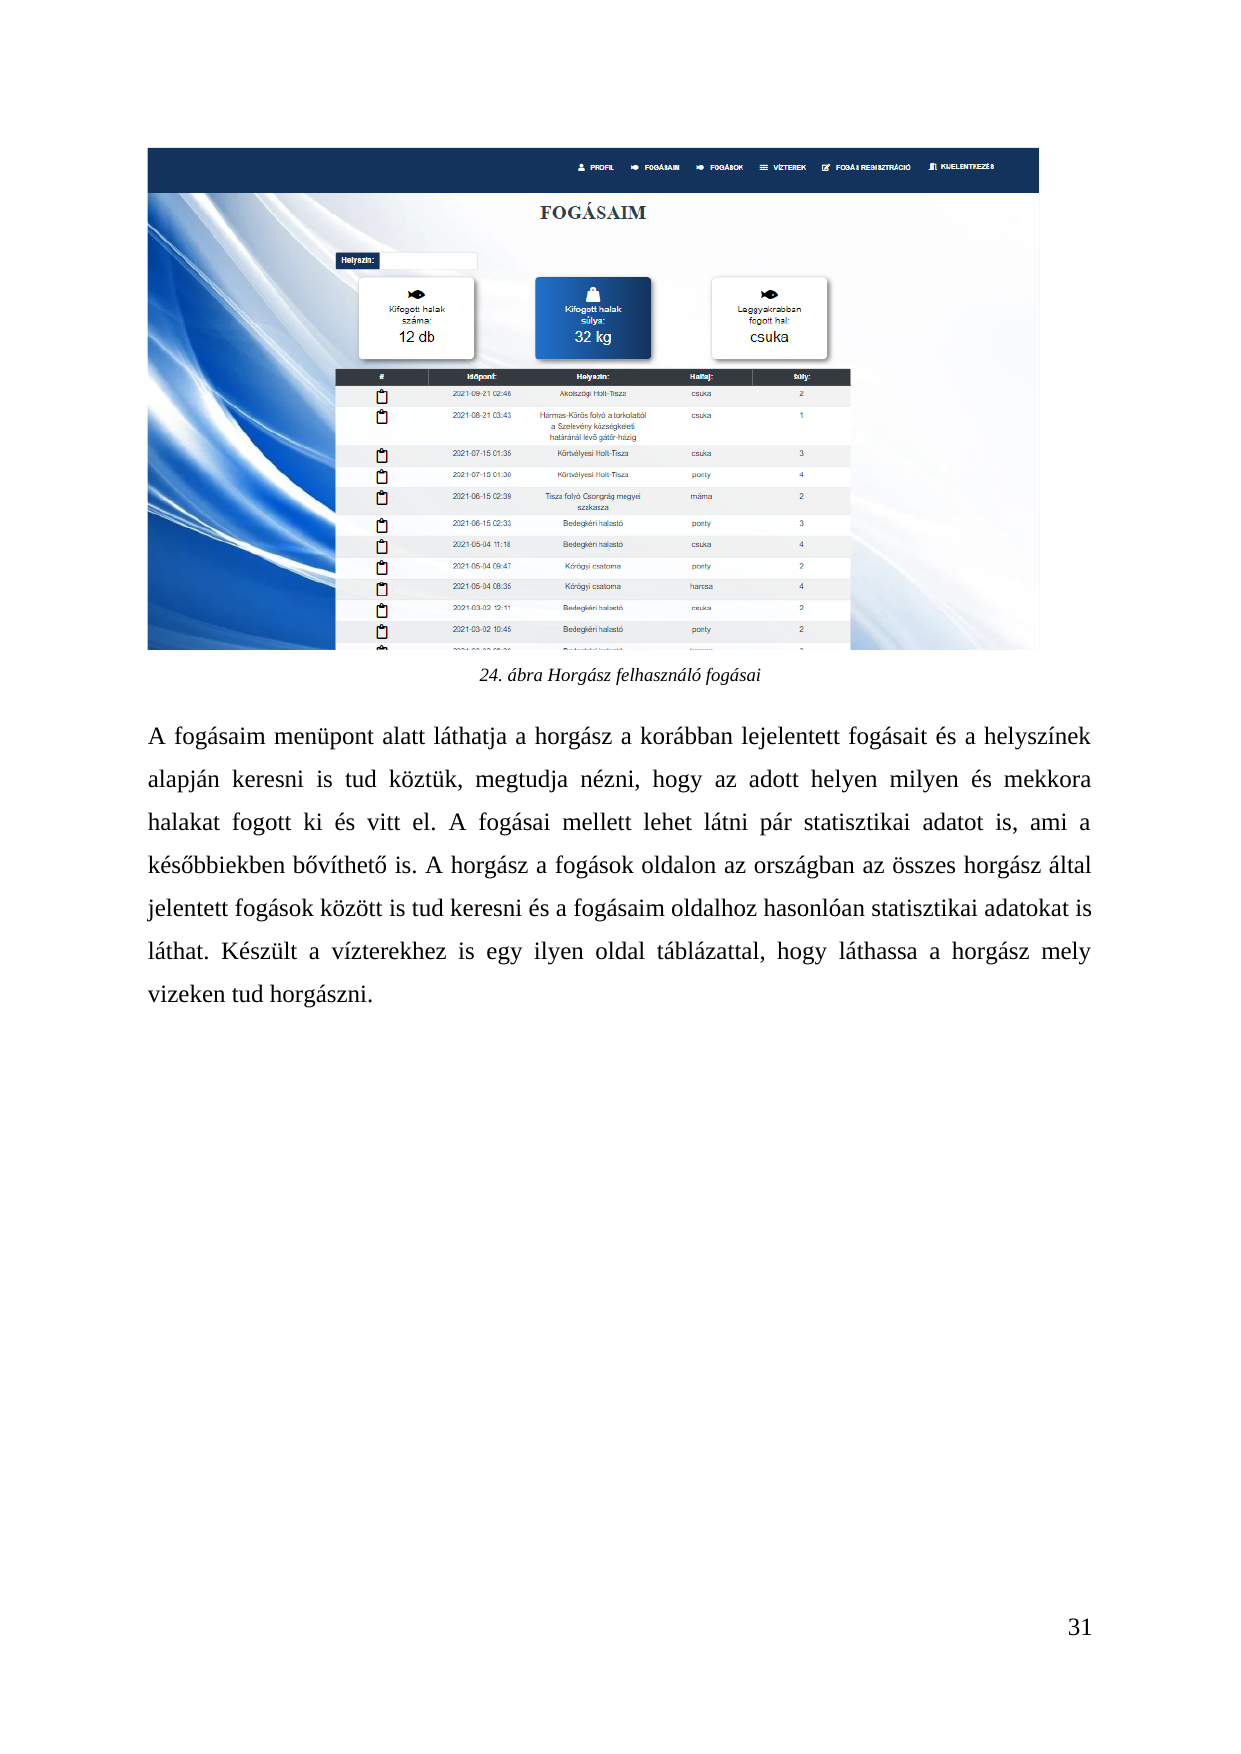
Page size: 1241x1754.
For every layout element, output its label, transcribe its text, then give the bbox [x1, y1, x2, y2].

text 24. ábra Horgász felhasználó fogásai [148, 663, 1093, 685]
picture [147, 147, 1040, 650]
text A fogásaim menüpont alatt láthatja a horgász a korábban lejelentett fogásait és a helyszínek alapján keresni is tud köztük, megtudja nézni, hogy az adott helyen milyen és mekkora halakat fogott ki és vitt el. A fogásai mellett lehet látni pár statisztikai adatot is, ami a későbbiekben bővíthető is. A horgász a fogások oldalon az országban az összes horgász által jelentett fogások között is tud keresni és a fogásaim oldalhoz hasonlóan statisztikai adatokat is láthat. Készült a vízterekhez is egy ilyen oldal táblázattal, hogy láthassa a horgász mely vizeken tud horgászni. [148, 721, 1093, 1008]
